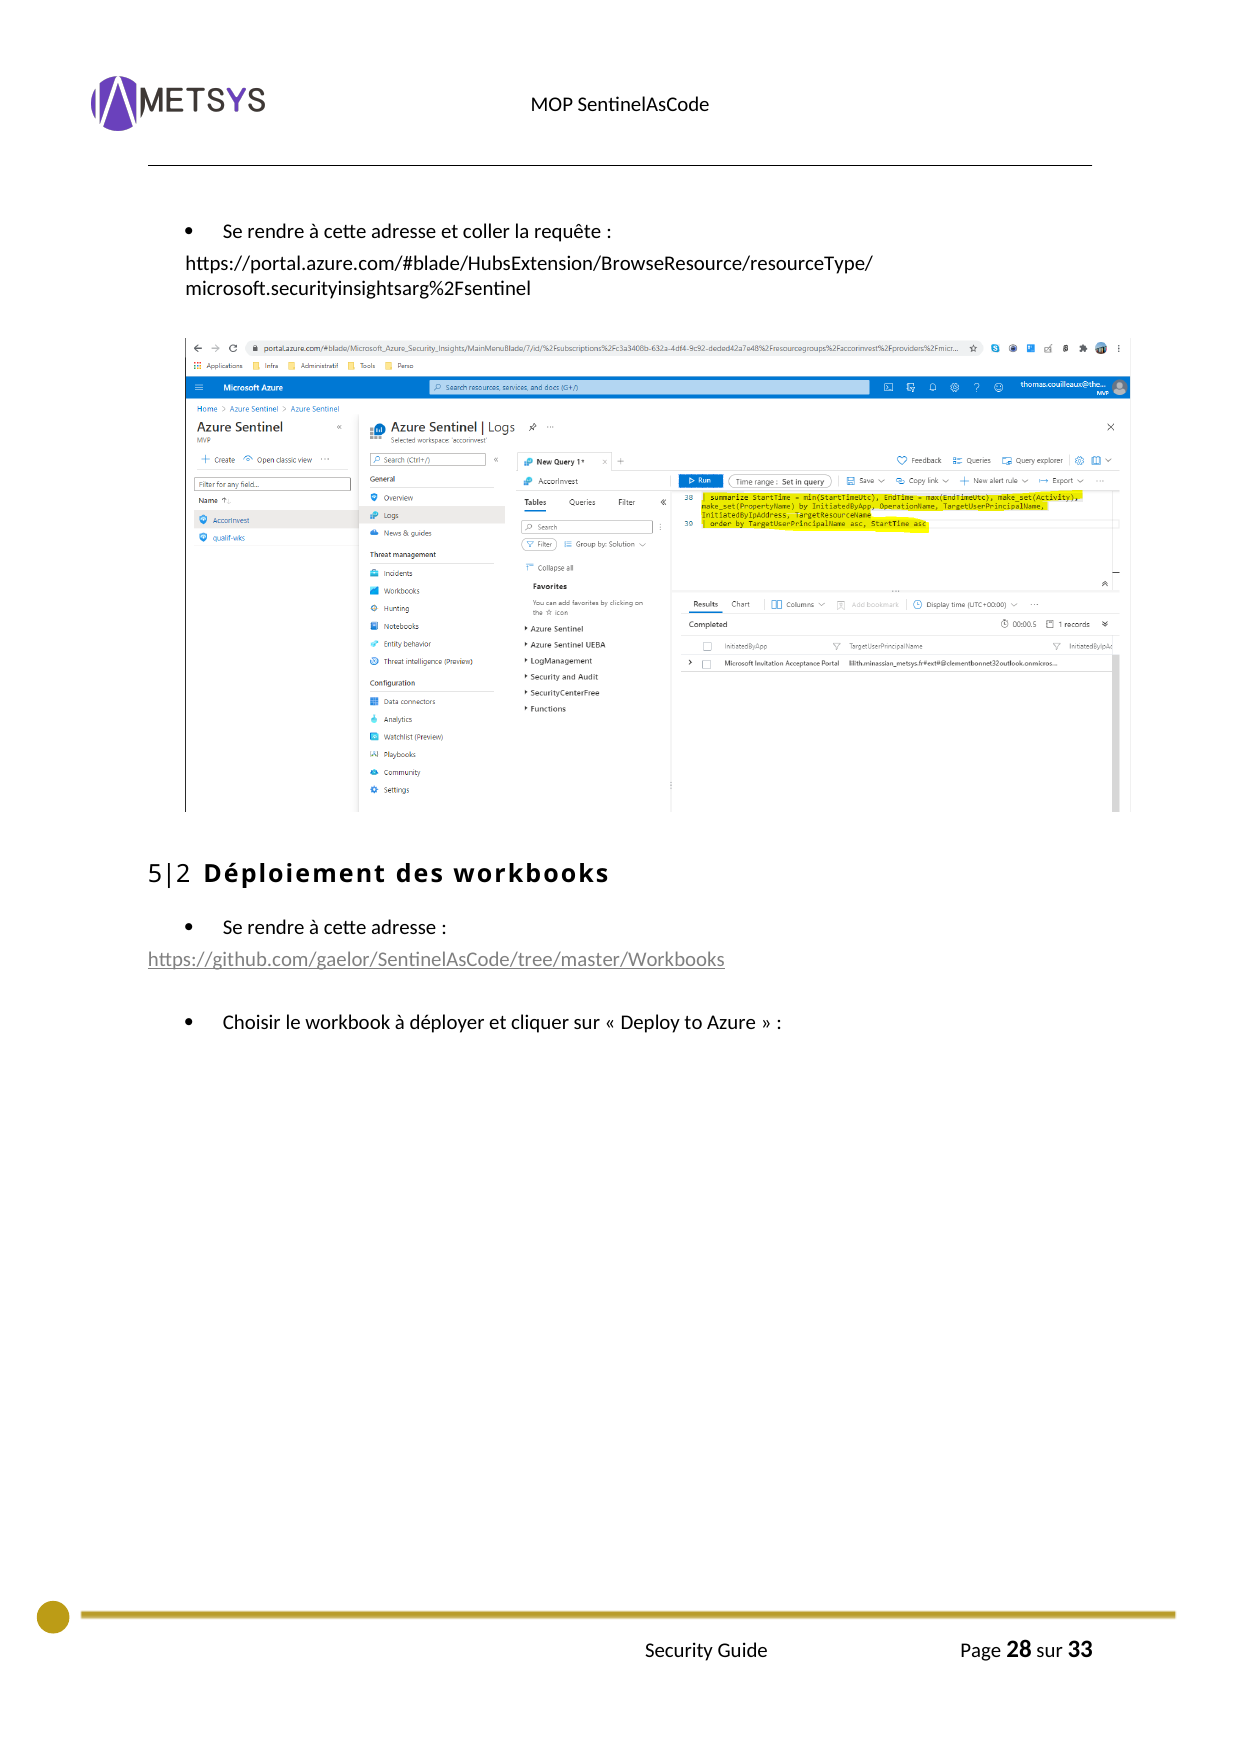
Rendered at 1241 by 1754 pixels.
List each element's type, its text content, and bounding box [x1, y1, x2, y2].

subtitle Déploiement des workbooks [148, 855, 1092, 889]
picture [185, 338, 1130, 812]
list Se rendre à cette adresse : [185, 914, 1092, 940]
text https://portal.azure.com/#blade/HubsExtension/BrowseResource/resourceType/microsoft.securityinsightsarg%2Fsentinel [185, 250, 1092, 301]
list Choisir le workbook à déployer et cliquer sur « Deploy to Azure » : [185, 1009, 1092, 1035]
picture [79, 1600, 1179, 1627]
list Se rendre à cette adresse et coller la requête : [185, 218, 1092, 244]
text https://github.com/gaelor/SentinelAsCode/tree/master/Workbooks [148, 946, 1092, 972]
